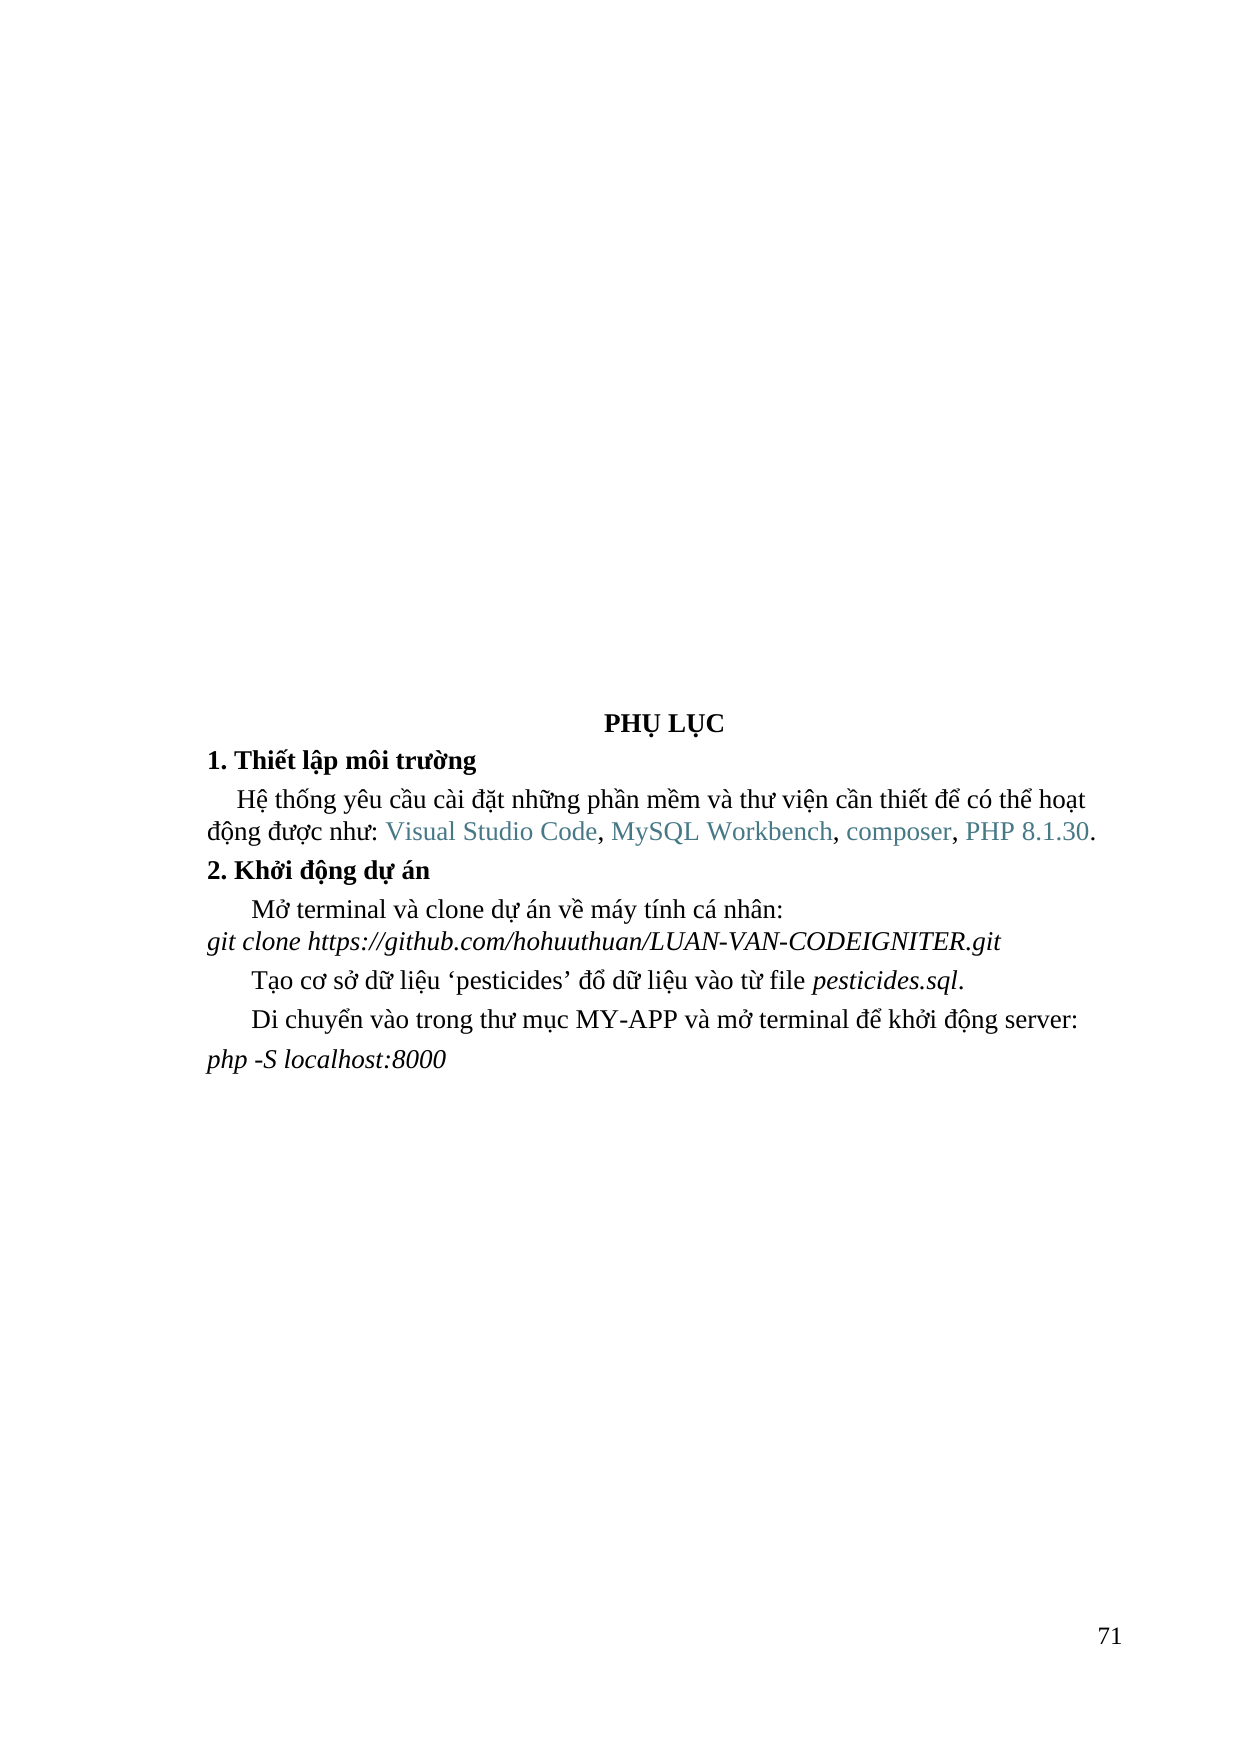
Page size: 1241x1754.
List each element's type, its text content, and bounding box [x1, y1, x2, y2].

text php -S localhost:8000 [207, 1043, 1122, 1074]
text 2. Khởi động dự án [207, 854, 1122, 885]
text Hệ thống yêu cầu cài đặt những phần mềm và thư viện cần thiết để có thể hoạt [207, 783, 1122, 814]
text Tạo cơ sở dữ liệu ‘pesticides’ đổ dữ liệu vào từ file pesticides.sql. [207, 964, 1122, 995]
text PHỤ LỤC [207, 707, 1122, 738]
text Di chuyển vào trong thư mục MY-APP và mở terminal để khởi động server: [207, 1004, 1122, 1035]
text 1. Thiết lập môi trường [207, 744, 1122, 775]
text Mở terminal và clone dự án về máy tính cá nhân: [207, 893, 1122, 925]
text động được như: Visual Studio Code, MySQL Workbench, composer, PHP 8.1.30. [207, 814, 1122, 846]
text git clone https://github.com/hohuuthuan/LUAN-VAN-CODEIGNITER.git [207, 925, 1122, 956]
